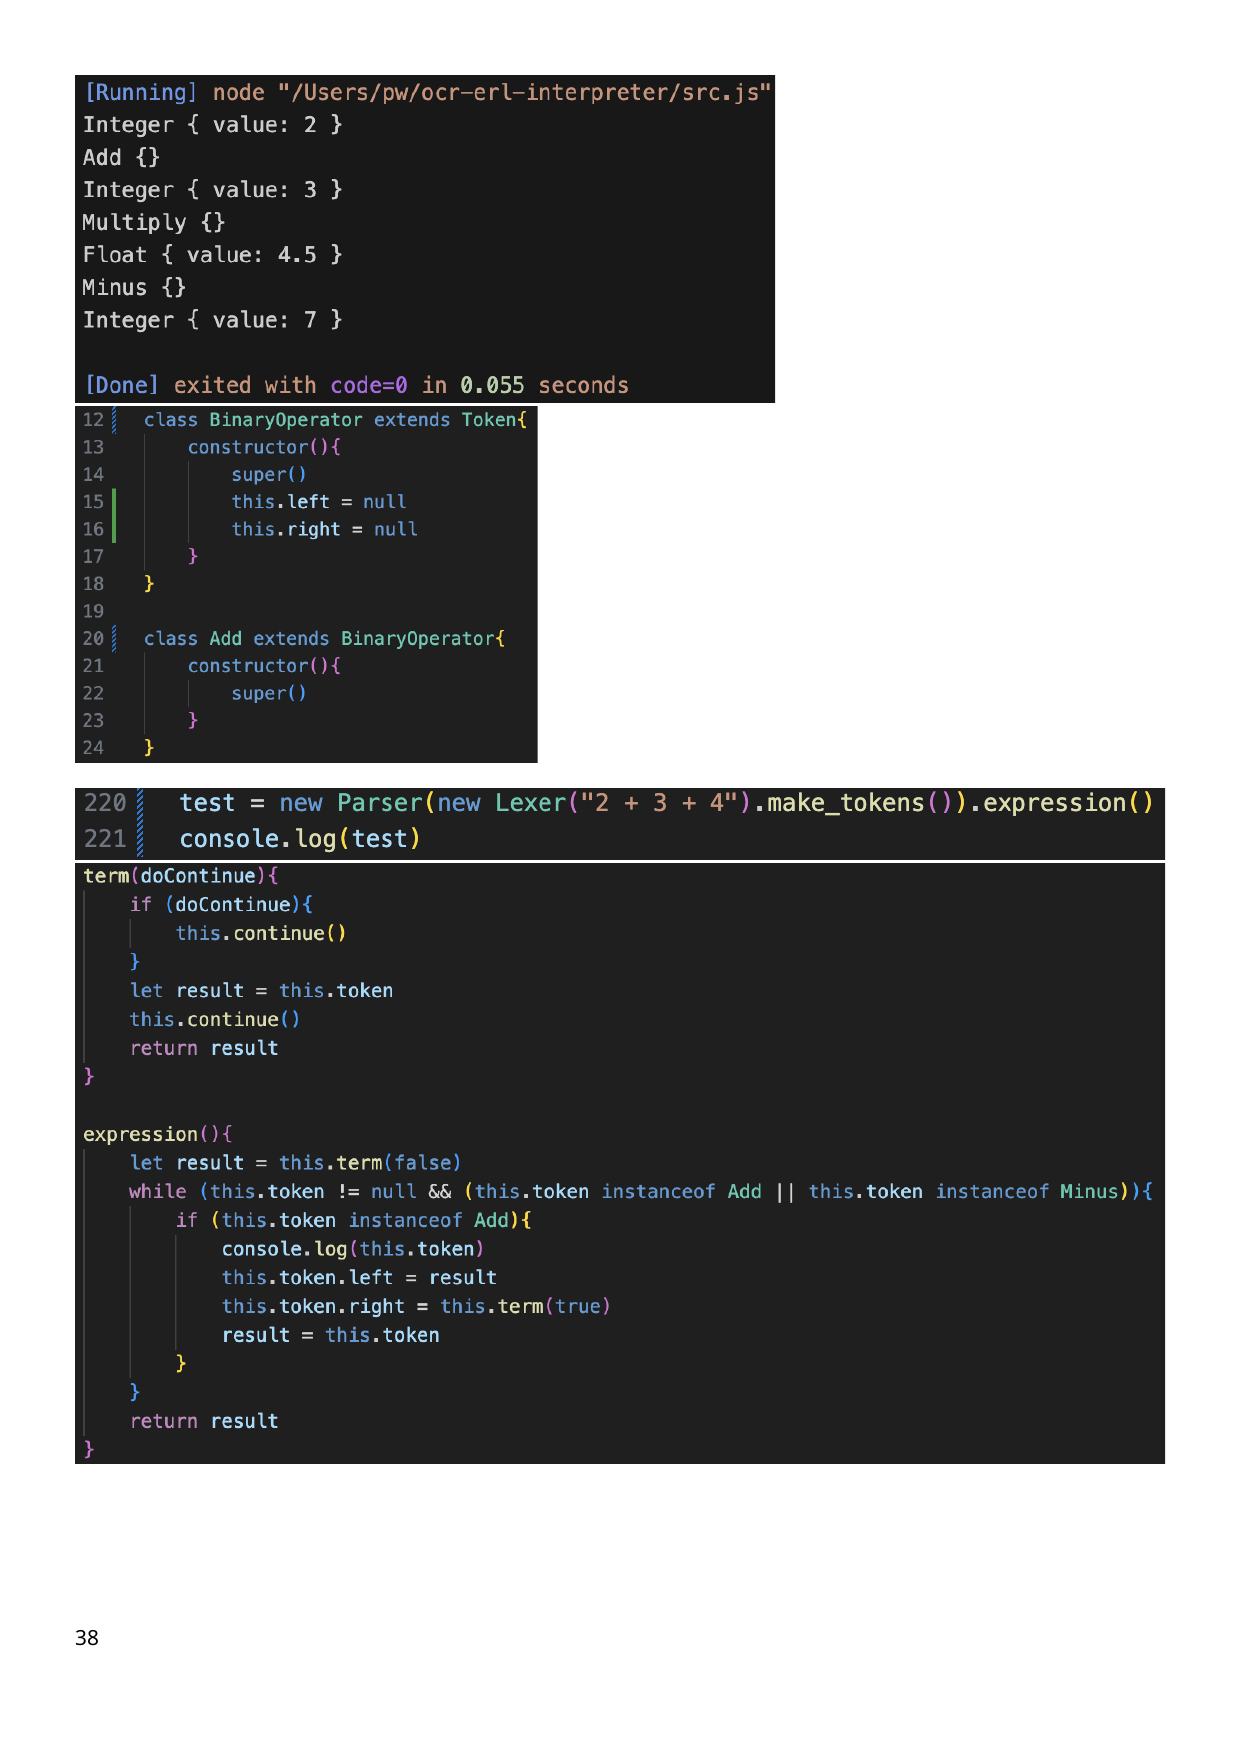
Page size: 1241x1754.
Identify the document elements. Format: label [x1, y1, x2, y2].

picture [75, 406, 538, 763]
picture [75, 863, 1166, 1464]
picture [75, 788, 1166, 860]
picture [75, 75, 775, 403]
